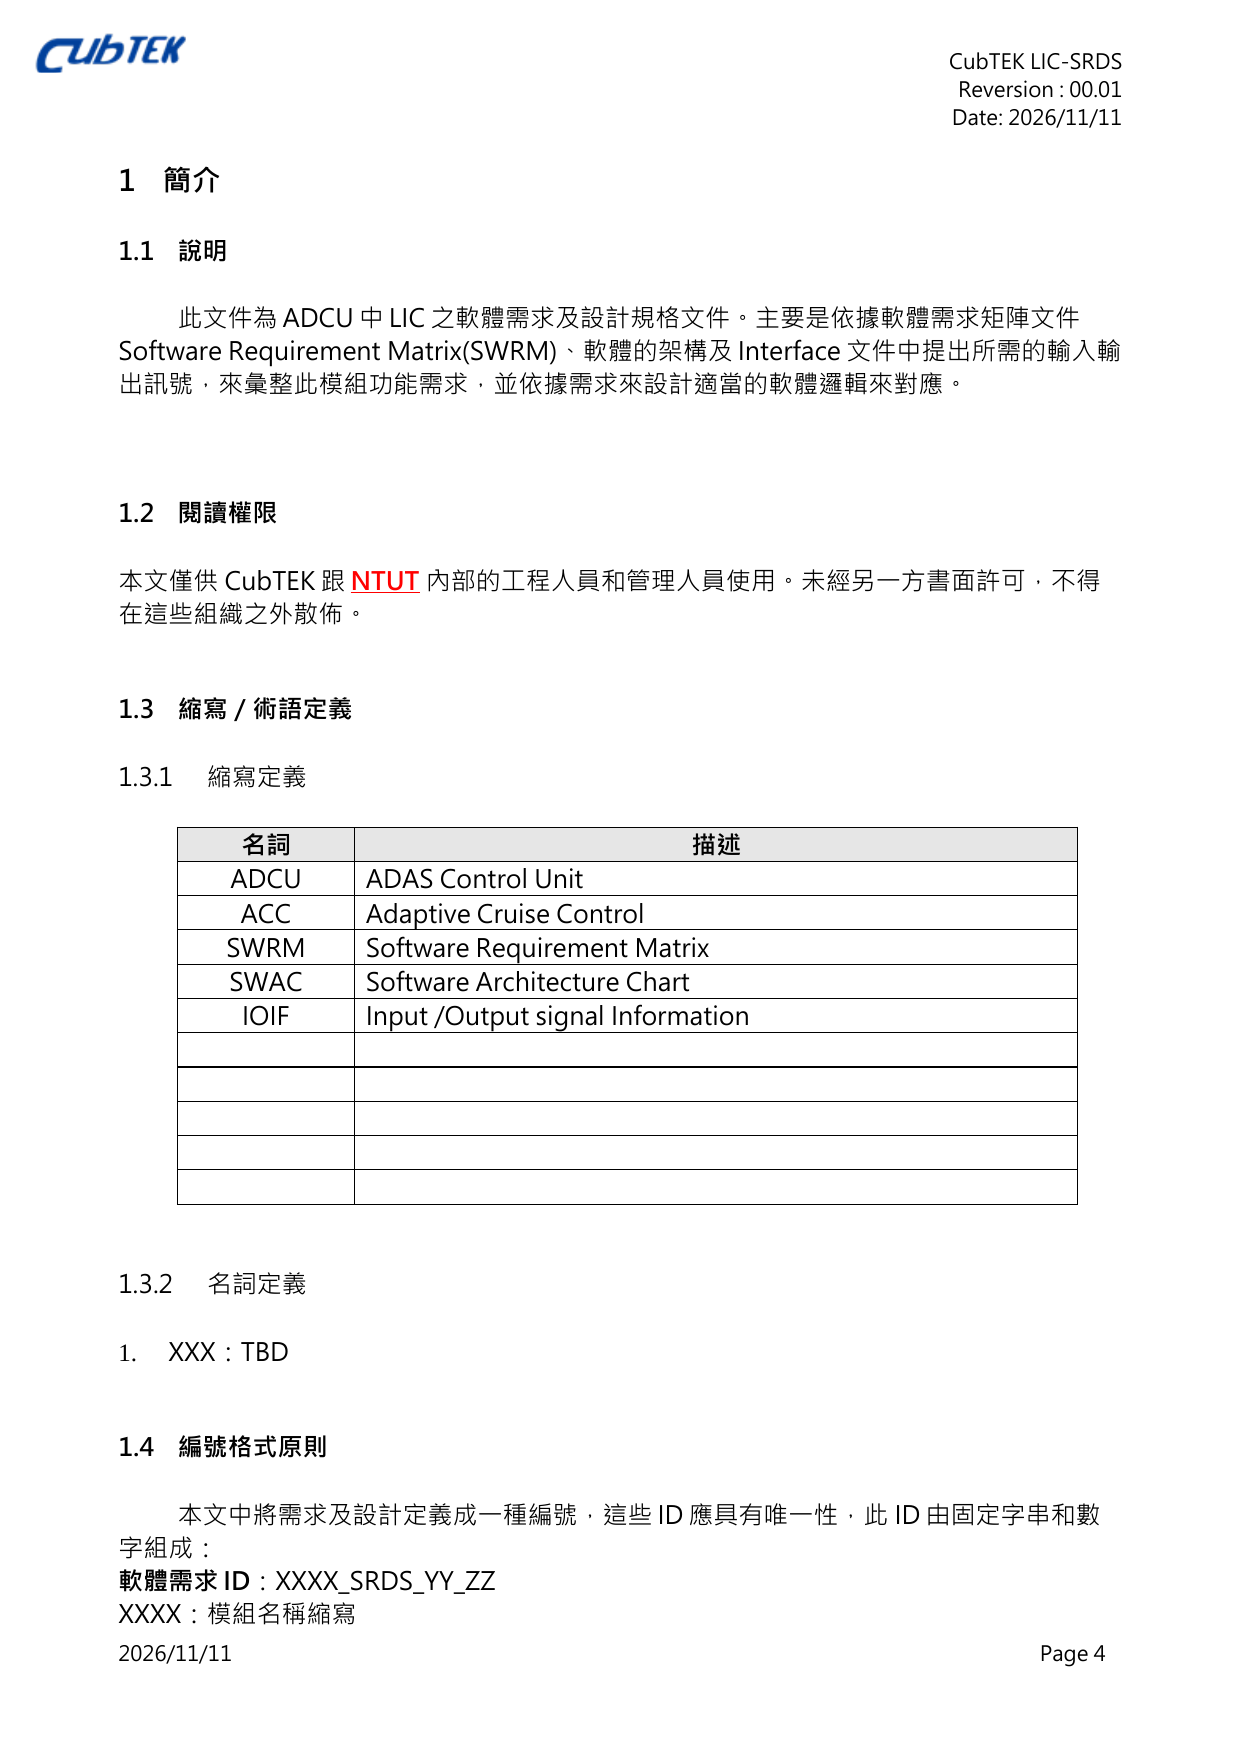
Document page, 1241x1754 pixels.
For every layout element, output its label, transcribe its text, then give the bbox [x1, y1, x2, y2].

subtitle 簡介 [118, 159, 1122, 198]
text 軟體需求ID：XXXX_SRDS_YY_ZZ [118, 1564, 1122, 1597]
table_cell [355, 1136, 1077, 1169]
table_cell [355, 1033, 1077, 1066]
subtitle 縮寫／術語定義 [118, 692, 1122, 725]
table_cell Software Requirement Matrix [355, 930, 1077, 964]
subtitle 說明 [118, 233, 1122, 266]
text 本文中將需求及設計定義成一種編號，這些ID應具有唯一性，此 ID由固定字串和數字組成： [118, 1497, 1122, 1564]
table_cell Input /Output signal Information [355, 999, 1077, 1032]
table_cell [355, 1068, 1077, 1101]
table_cell [178, 1033, 354, 1066]
list XXX：TBD [118, 1334, 1122, 1367]
table_cell Adaptive Cruise Control [355, 896, 1077, 929]
table_cell [178, 1102, 354, 1135]
subtitle 閱讀權限 [118, 496, 1122, 529]
table_cell [355, 1170, 1077, 1203]
table_cell [355, 1102, 1077, 1135]
picture [28, 25, 188, 71]
text 此文件為ADCU中LIC之軟體需求及設計規格文件。主要是依據軟體需求矩陣文件Software Requirement Matrix(SWRM)、軟體的架構及Interface文件中提出所需的輸入輸出訊號，來彙整此模組功能需求，並依據需求來設計適當的軟體邏輯來對應。 [118, 301, 1122, 400]
table_cell SWAC [178, 965, 354, 998]
subtitle 縮寫定義 [118, 759, 1122, 792]
table_cell [178, 1136, 354, 1169]
table_cell [178, 1170, 354, 1203]
subtitle 編號格式原則 [118, 1430, 1122, 1463]
table_cell ADCU [178, 862, 354, 895]
table_header 描述 [355, 828, 1077, 861]
text 本文僅供 CubTEK跟NTUT 內部的工程人員和管理人員使用。未經另一方書面許可，不得在這些組織之外散佈。 [118, 563, 1122, 629]
table_cell IOIF [178, 999, 354, 1032]
table_cell Software Architecture Chart [355, 965, 1077, 998]
table_cell SWRM [178, 930, 354, 964]
subtitle 名詞定義 [118, 1267, 1122, 1300]
table_cell ACC [178, 896, 354, 929]
text XXXX：模組名稱縮寫 [118, 1597, 1122, 1630]
table_cell [178, 1068, 354, 1101]
table_header 名詞 [178, 828, 354, 861]
table_cell ADAS Control Unit [355, 862, 1077, 895]
